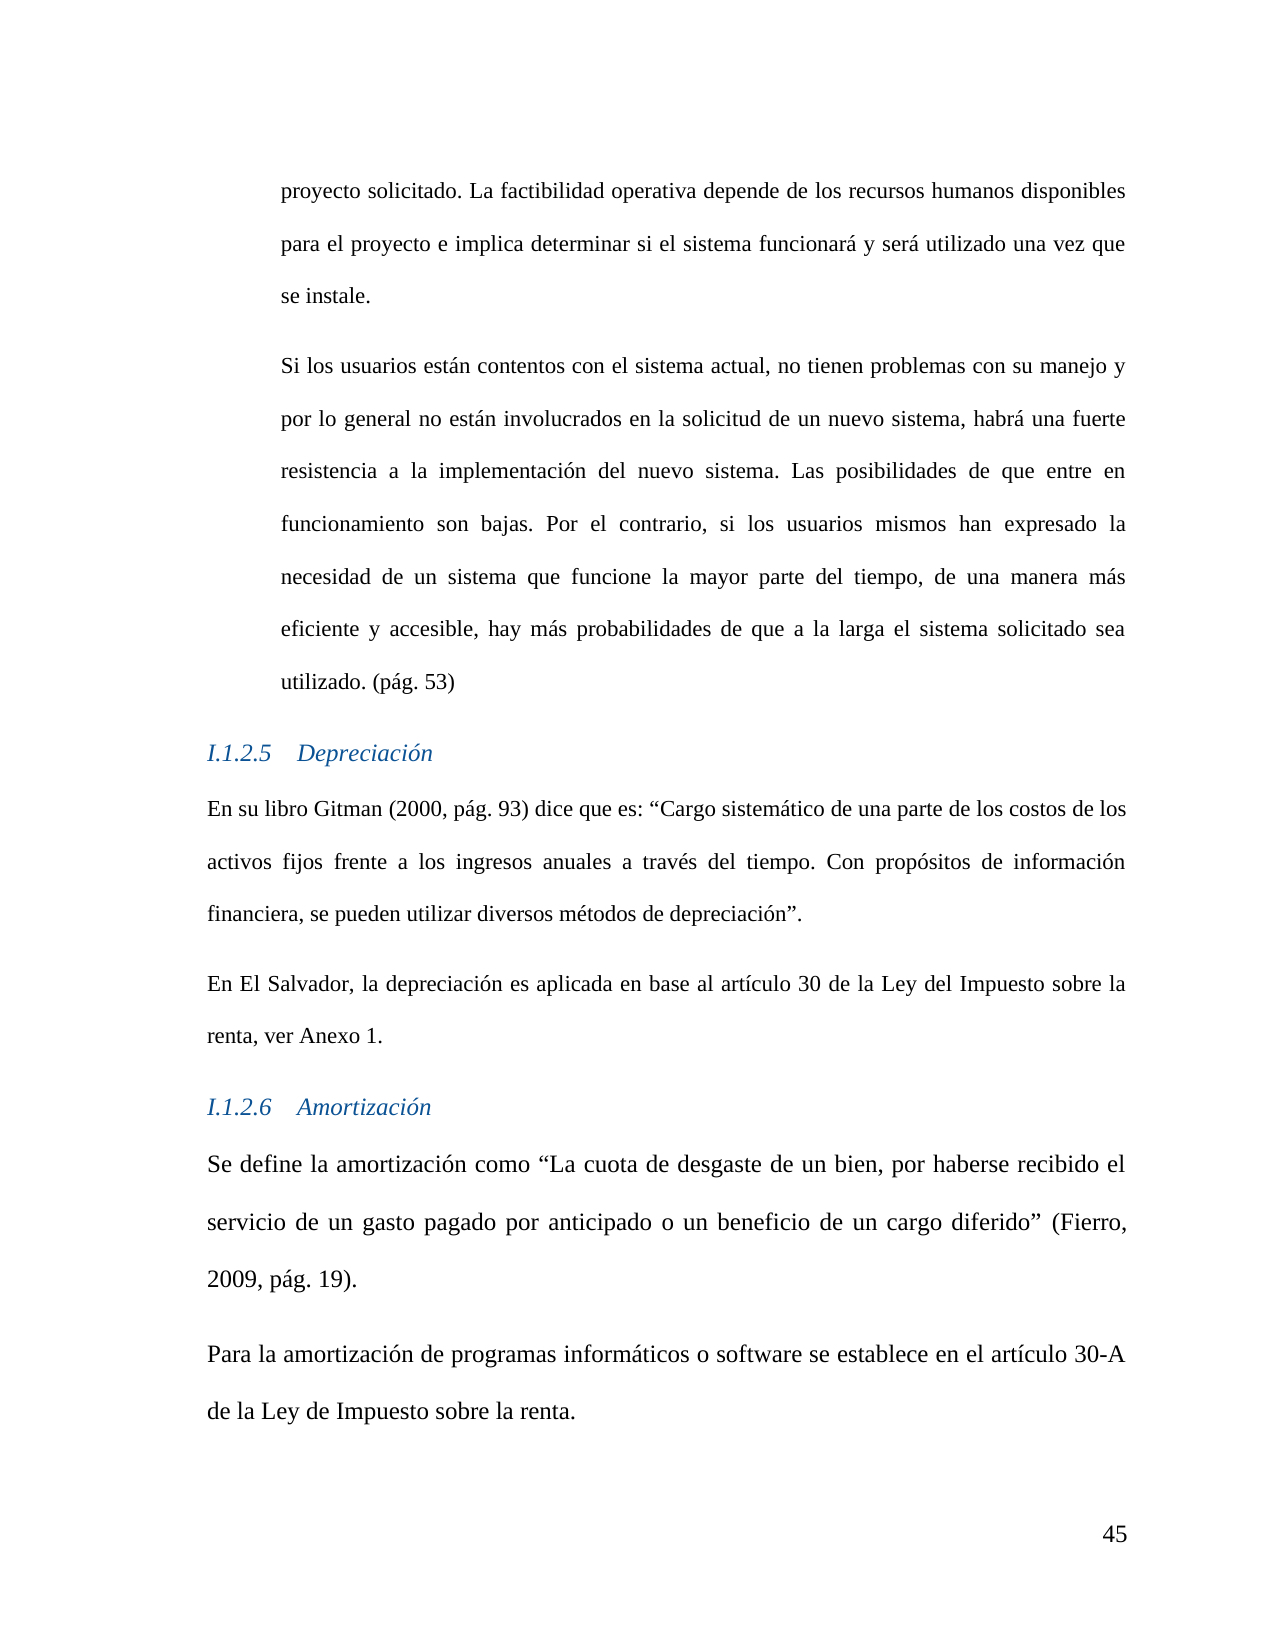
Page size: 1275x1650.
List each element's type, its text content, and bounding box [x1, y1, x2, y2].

text Se define la amortización como “La cuota de desgaste de un bien, por haberse recibido el servicio de un gasto pagado por anticipado o un beneficio de un cargo diferido” . [207, 1149, 1127, 1293]
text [281, 177, 1127, 309]
text En El Salvador, la depreciación es aplicada en base al artículo 30 de la Ley del Impuesto sobre la renta, ver Anexo 1. [207, 970, 1127, 1049]
subtitle Amortización [207, 1092, 1127, 1121]
text En su libro Gitman dice que es: “Cargo sistemático de una parte de los costos de los activos fijos frente a los ingresos anuales a través del tiempo. Con propósitos de información financiera, se pueden utilizar diversos métodos de depreciación”. [207, 795, 1127, 927]
text Si los usuarios están contentos con el sistema actual, no tienen problemas con su manejo y por lo general no están involucrados en la solicitud de un nuevo sistema, habrá una fuerte resistencia a la implementación del nuevo sistema. Las posibilidades de que entre en funcionamiento son bajas. Por el contrario, si los usuarios mismos han expresado la necesidad de un sistema que funcione la mayor parte del tiempo, de una manera más eficiente y accesible, hay más probabilidades de que a la larga el sistema solicitado sea utilizado. [281, 352, 1127, 694]
text Para la amortización de programas informáticos o software se establece en el artículo 30-A de la Ley de Impuesto sobre la renta. [207, 1339, 1127, 1425]
subtitle Depreciación [207, 738, 1127, 766]
